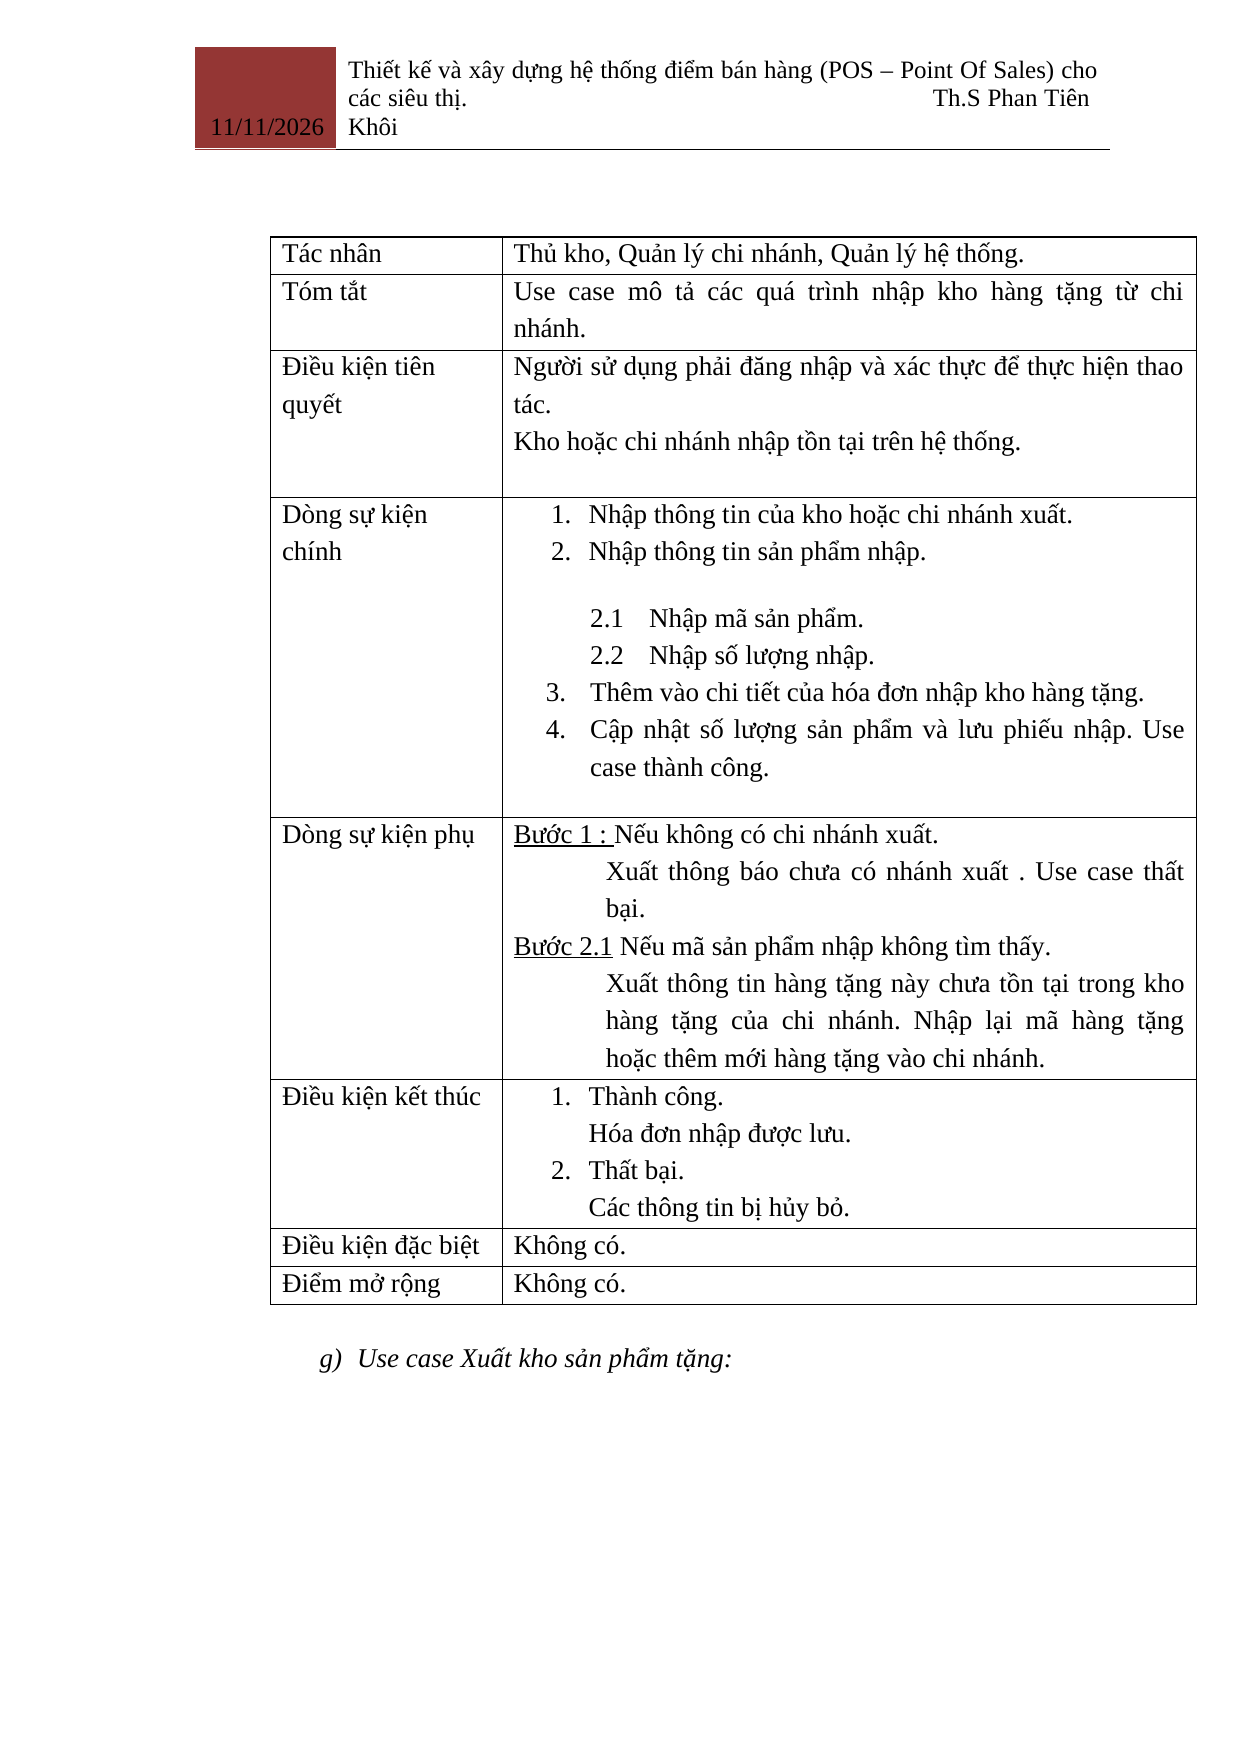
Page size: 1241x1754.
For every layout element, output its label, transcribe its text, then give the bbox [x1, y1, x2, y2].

table_cell Điều kiện tiên quyết [271, 351, 502, 497]
table_cell Điểm mở rộng [271, 1267, 502, 1304]
table_header Thủ kho, Quản lý chi nhánh, Quản lý hệ thống. [503, 238, 1196, 274]
table_cell Bước 1 : Nếu không có chi nhánh xuất. Xuất thông báo chưa có nhánh xuất . Use case thất bại. Bước 2.1 Nếu mã sản phẩm nhập không tìm thấy. Xuất thông tin hàng tặng này chưa tồn tại trong kho hàng tặng của chi nhánh. Nhập lại mã hàng tặng hoặc thêm mới hàng tặng vào chi nhánh. [503, 818, 1196, 1078]
table_cell Điều kiện kết thúc [271, 1080, 502, 1228]
table_header Tác nhân [271, 238, 502, 274]
table_cell Không có. [503, 1229, 1196, 1266]
table_cell Dòng sự kiện chính [271, 498, 502, 817]
table_cell Thành công. Hóa đơn nhập được lưu. Thất bại. Các thông tin bị hủy bỏ. [503, 1080, 1196, 1228]
table_cell Người sử dụng phải đăng nhập và xác thực để thực hiện thao tác. Kho hoặc chi nhánh nhập tồn tại trên hệ thống. [503, 351, 1196, 497]
list Use case Xuất kho sản phẩm tặng: [319, 1342, 1122, 1374]
table_cell Không có. [503, 1267, 1196, 1304]
table_cell Tóm tắt [271, 275, 502, 349]
table_cell Use case mô tả các quá trình nhập kho hàng tặng từ chi nhánh. [503, 275, 1196, 349]
table_cell Điều kiện đặc biệt [271, 1229, 502, 1266]
table_cell Nhập thông tin của kho hoặc chi nhánh xuất. Nhập thông tin sản phẩm nhập. Nhập mã sản phẩm. Nhập số lượng nhập. Thêm vào chi tiết của hóa đơn nhập kho hàng tặng. Cập nhật số lượng sản phẩm và lưu phiếu nhập. Use case thành công. [503, 498, 1196, 817]
table_cell Dòng sự kiện phụ [271, 818, 502, 1078]
